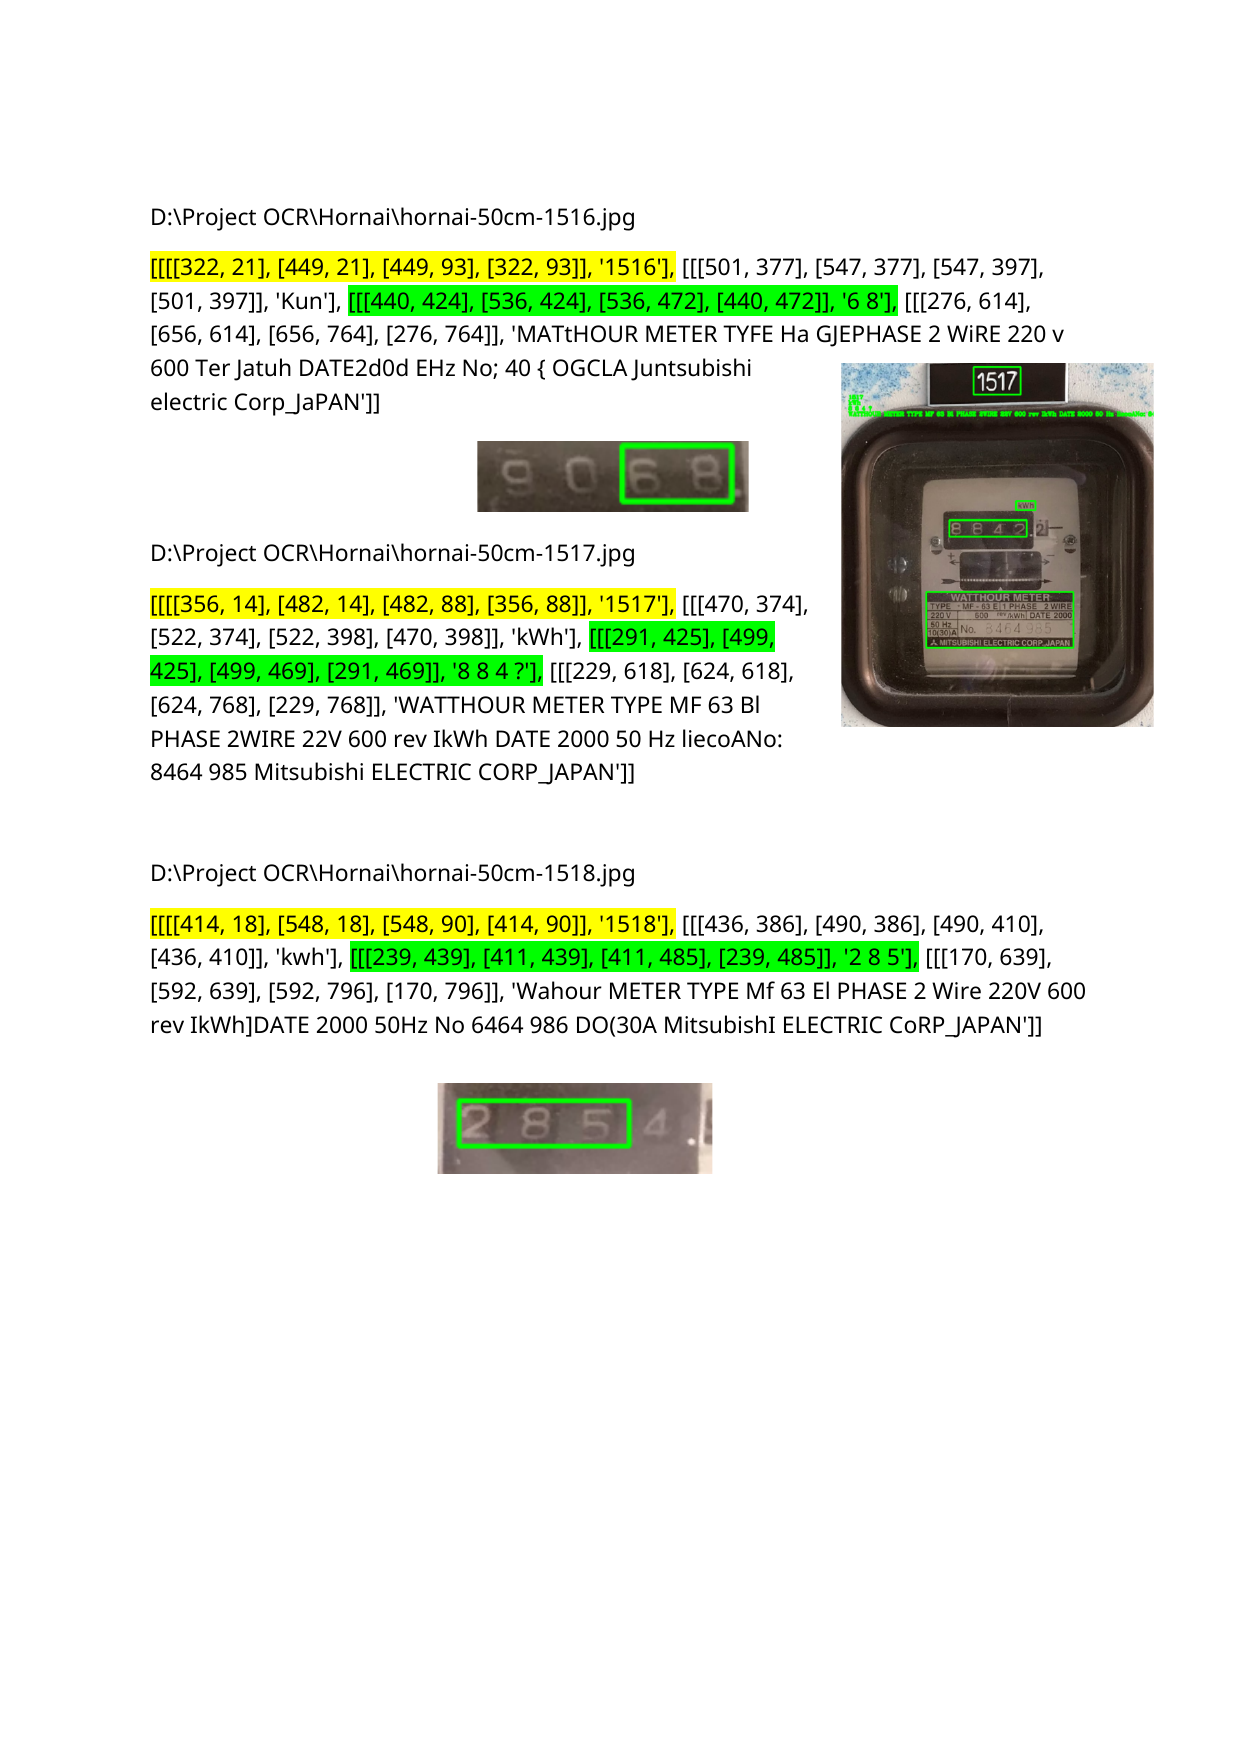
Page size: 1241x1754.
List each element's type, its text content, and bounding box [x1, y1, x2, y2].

text [[[[356, 14], [482, 14], [482, 88], [356, 88]], '1517'], [[[470, 374], [522, 374], [522, 398], [470, 398]], 'kWh'], [[[291, 425], [499, 425], [499, 469], [291, 469]], '8 8 4 ?'], [[[229, 618], [624, 618], [624, 768], [229, 768]], 'WATTHOUR METER TYPE MF 63 Bl PHASE 2WIRE 22V 600 rev IkWh DATE 2000 50 Hz liecoANo: 8464 985 Mitsubishi ELECTRIC CORP_JAPAN']] [150, 587, 1090, 787]
text [[[[414, 18], [548, 18], [548, 90], [414, 90]], '1518'], [[[436, 386], [490, 386], [490, 410], [436, 410]], 'kwh'], [[[239, 439], [411, 439], [411, 485], [239, 485]], '2 8 5'], [[[170, 639], [592, 639], [592, 796], [170, 796]], 'Wahour METER TYPE Mf 63 El PHASE 2 Wire 220V 600 rev IkWh]DATE 2000 50Hz No 6464 986 DO(30A MitsubishI ELECTRIC CoRP_JAPAN']] [150, 907, 1090, 1040]
text D:\Project OCR\Hornai\hornai-50cm-1518.jpg [150, 857, 1090, 888]
picture [437, 1083, 713, 1174]
text D:\Project OCR\Hornai\hornai-50cm-1517.jpg [150, 537, 841, 568]
picture [477, 441, 749, 512]
text D:\Project OCR\Hornai\hornai-50cm-1516.jpg [150, 200, 1090, 232]
picture [841, 363, 1154, 727]
text [[[[322, 21], [449, 21], [449, 93], [322, 93]], '1516'], [[[501, 377], [547, 377], [547, 397], [501, 397]], 'Kun'], [[[440, 424], [536, 424], [536, 472], [440, 472]], '6 8'], [[[276, 614], [656, 614], [656, 764], [276, 764]], 'MATtHOUR METER TYFE Ha GJEPHASE 2 WiRE 220 v 600 Ter Jatuh DATE2d0d EHz No; 40 { OGCLA Juntsubishi electric Corp_JaPAN']] [150, 251, 1090, 417]
